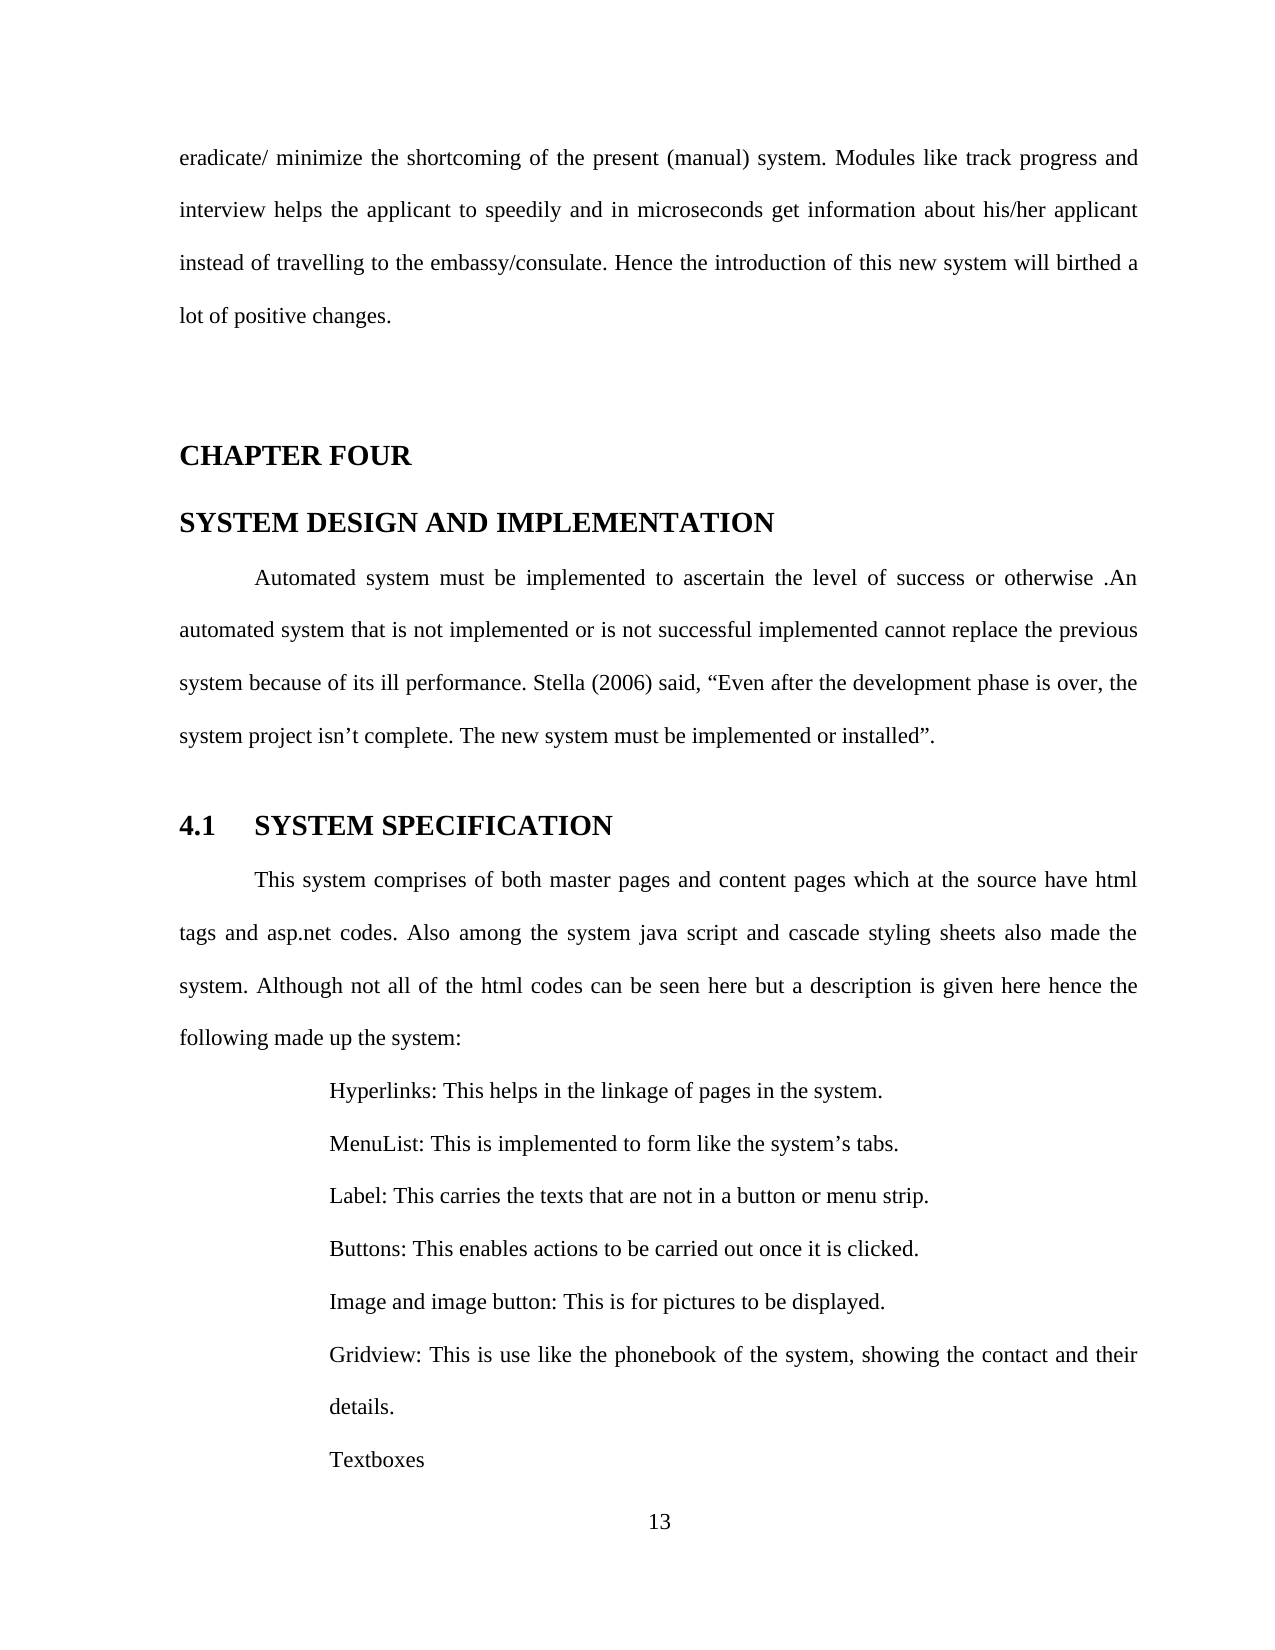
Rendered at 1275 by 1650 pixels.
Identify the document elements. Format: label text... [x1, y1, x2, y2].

text Automated system must be implemented to ascertain the level of success or otherwise .An automated system that is not implemented or is not successful implemented cannot replace the previous system because of its ill performance. Stella (2006) said, “Even after the development phase is over, the system project isn’t complete. The new system must be implemented or installed”. [179, 564, 1139, 748]
list MenuList: This is implemented to form like the system’s tabs. [292, 1130, 1139, 1156]
text CHAPTER FOUR [179, 438, 1139, 472]
list Gridview: This is use like the phonebook of the system, showing the contact and their details. [292, 1341, 1139, 1420]
list Label: This carries the texts that are not in a button or menu strip. [292, 1183, 1139, 1209]
text 4.1 SYSTEM SPECIFICATION [179, 808, 1139, 841]
text SYSTEM DESIGN AND IMPLEMENTATION [179, 505, 1139, 539]
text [179, 144, 1139, 328]
list Textboxes [292, 1446, 1139, 1472]
list Image and image button: This is for pictures to be displayed. [292, 1288, 1139, 1314]
list Hyperlinks: This helps in the linkage of pages in the system. [292, 1077, 1139, 1103]
list Buttons: This enables actions to be carried out once it is clicked. [292, 1235, 1139, 1262]
text This system comprises of both master pages and content pages which at the source have html tags and asp.net codes. Also among the system java script and cascade styling sheets also made the system. Although not all of the html codes can be seen here but a description is given here hence the following made up the system: [179, 866, 1139, 1051]
